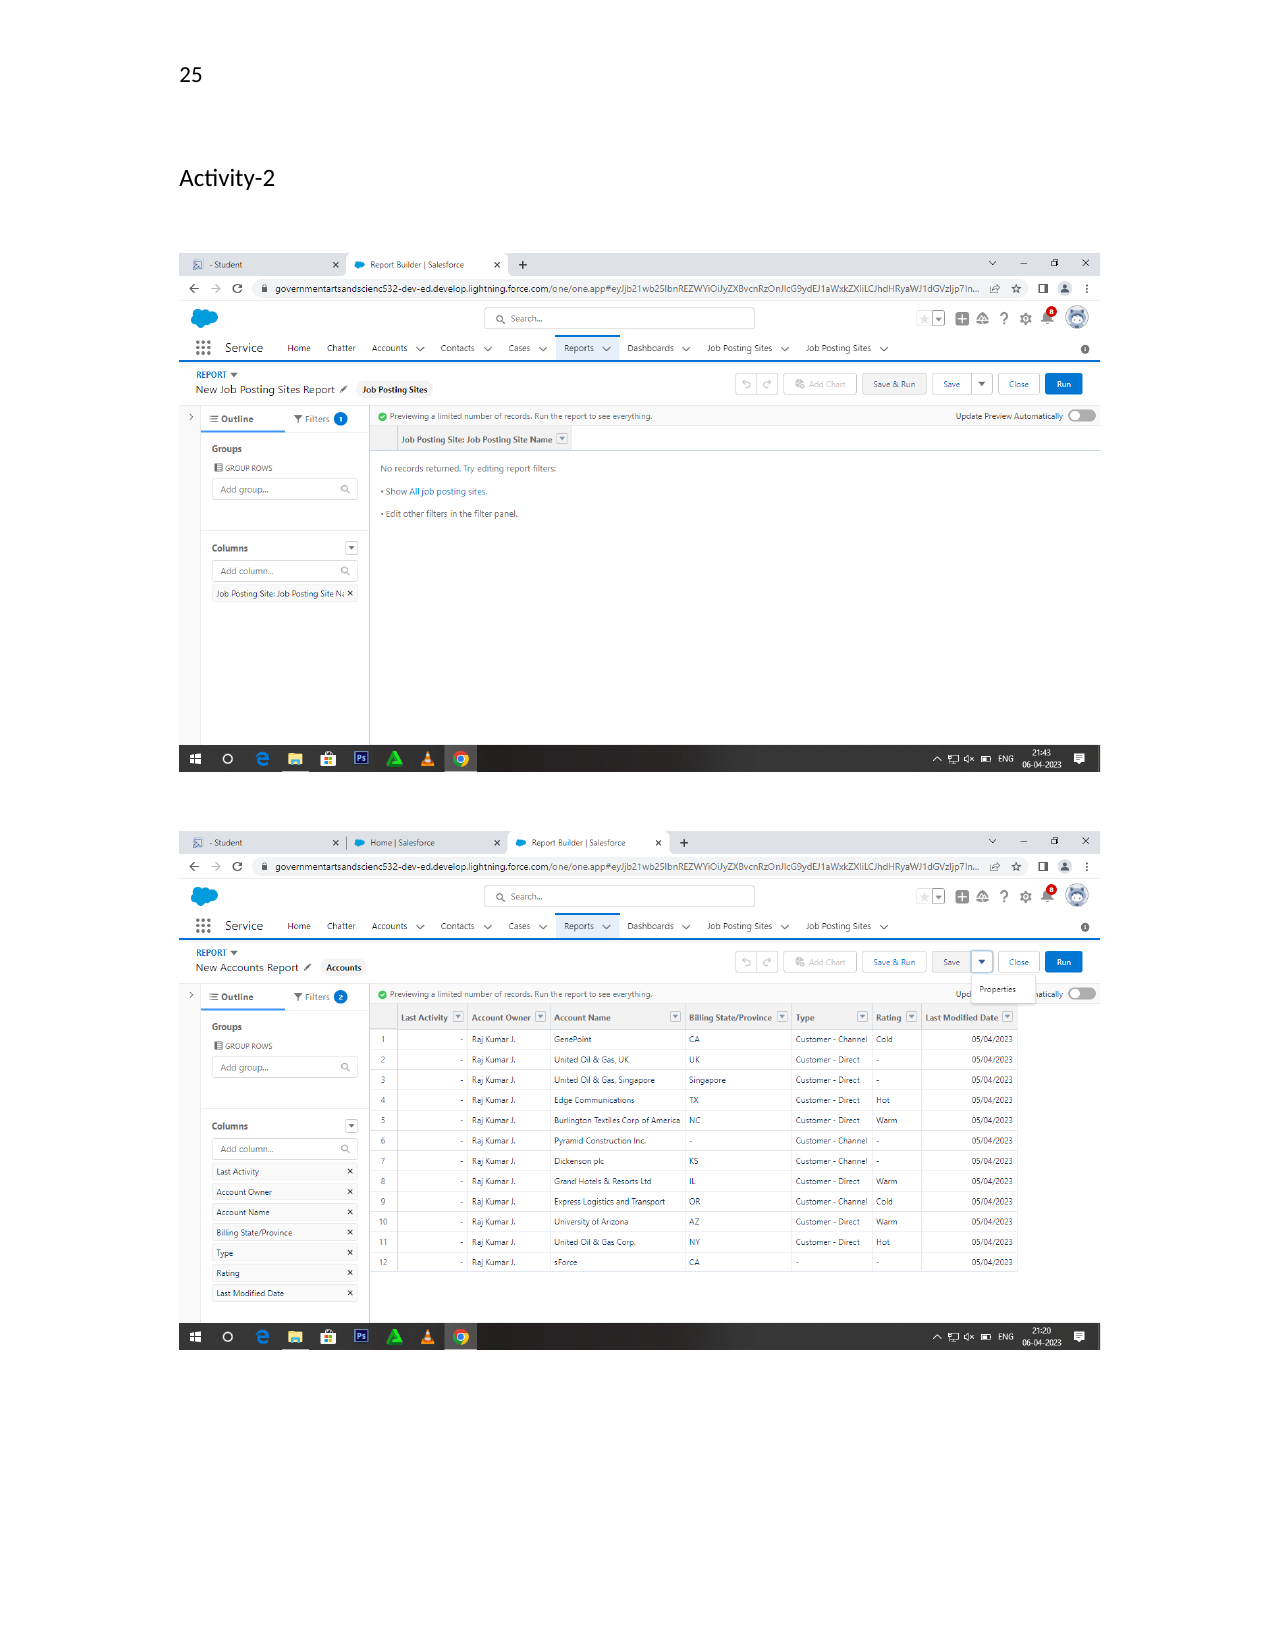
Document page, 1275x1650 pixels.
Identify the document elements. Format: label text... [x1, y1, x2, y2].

text Activity-2 [179, 162, 1100, 193]
picture [179, 831, 1100, 1350]
picture [179, 253, 1100, 772]
